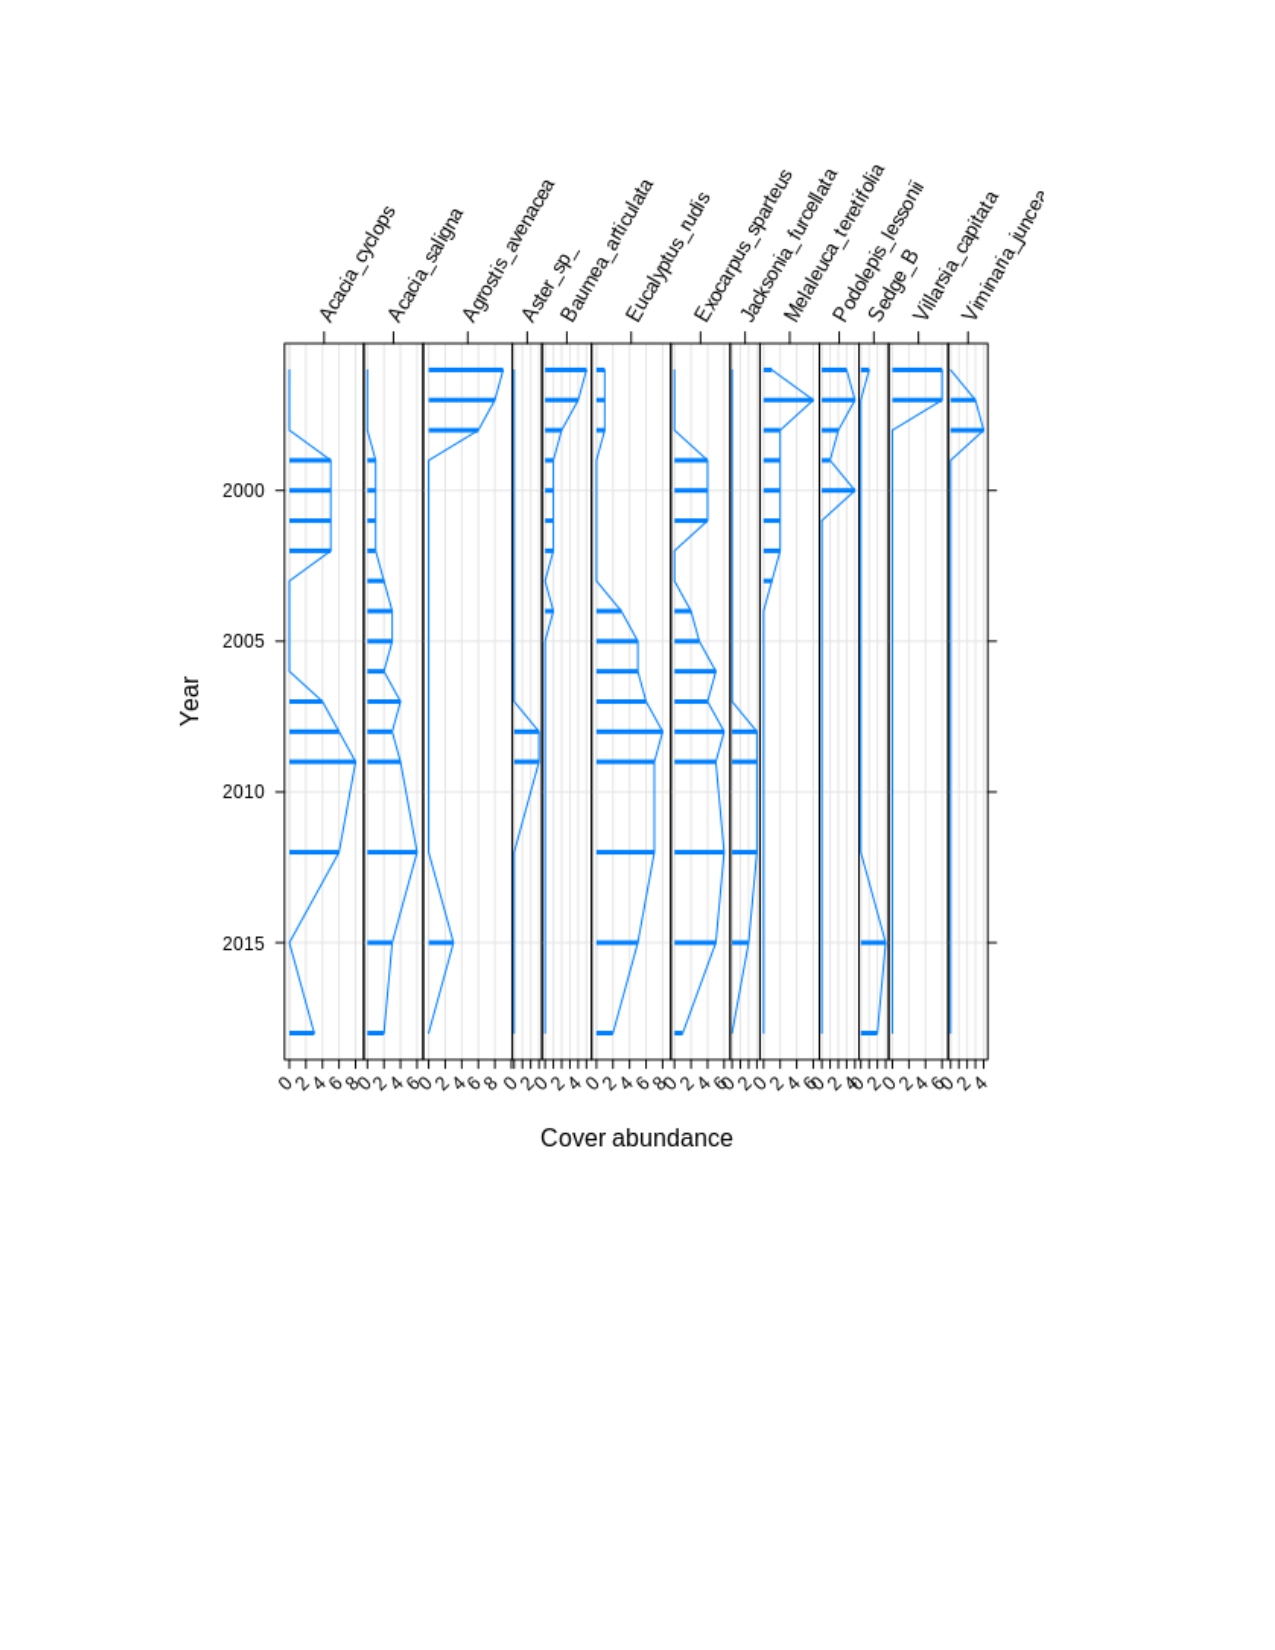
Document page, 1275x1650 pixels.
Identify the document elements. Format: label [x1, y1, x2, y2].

picture [168, 150, 1044, 1171]
